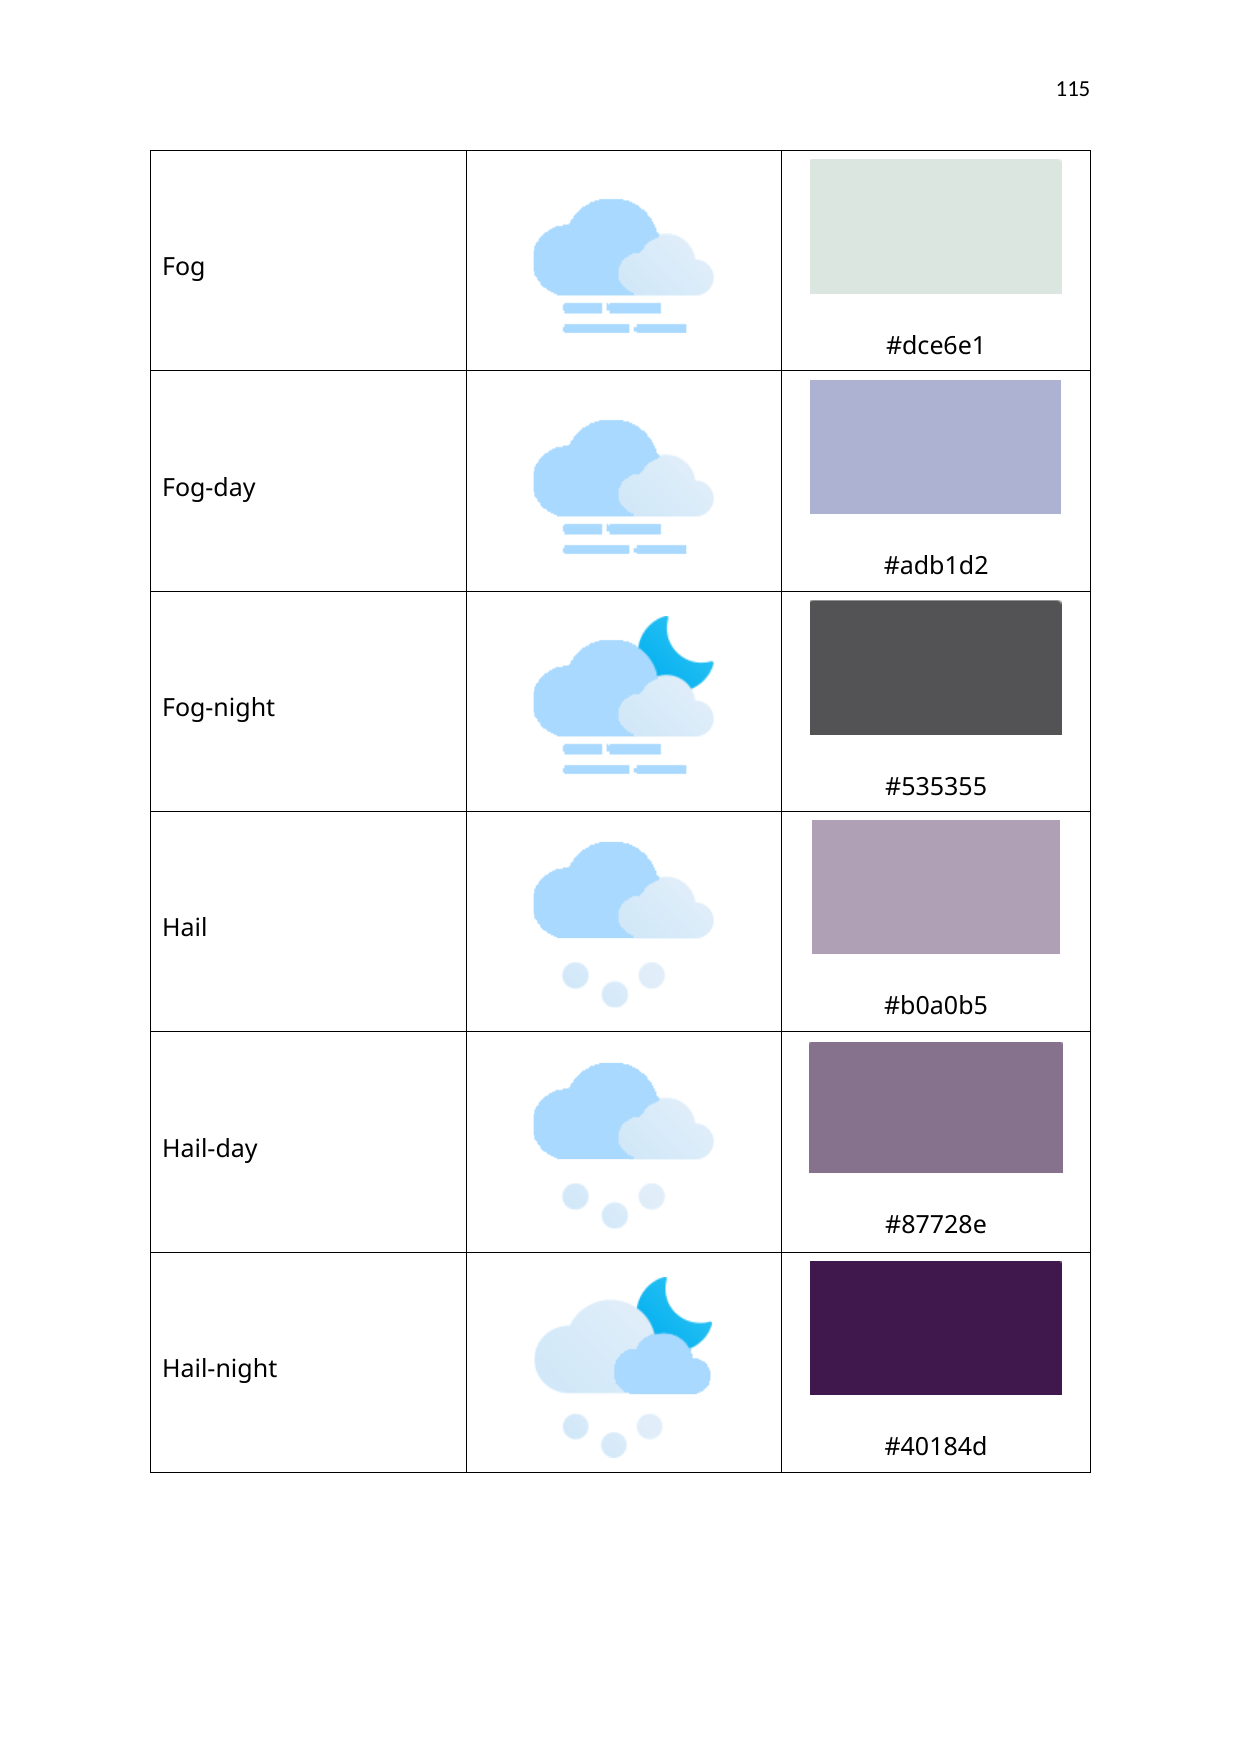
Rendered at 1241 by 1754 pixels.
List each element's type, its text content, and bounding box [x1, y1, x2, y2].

picture [810, 1261, 1062, 1395]
table_cell #adb1d2 [782, 371, 1090, 591]
table_cell Hail-day [151, 1032, 466, 1252]
picture [812, 820, 1060, 954]
picture [533, 837, 714, 1017]
table_cell #b0a0b5 [782, 812, 1090, 1031]
table_cell [467, 151, 781, 370]
table_cell Hail-night [151, 1253, 466, 1472]
table_cell Fog-night [151, 592, 466, 811]
table_cell [467, 1253, 781, 1472]
table_cell [467, 1032, 781, 1252]
table_cell [467, 592, 781, 811]
picture [533, 616, 714, 797]
table_cell Fog-day [151, 371, 466, 591]
table_cell [467, 812, 781, 1031]
table_cell Hail [151, 812, 466, 1031]
picture [533, 1277, 714, 1458]
table_cell #dce6e1 [782, 151, 1090, 370]
picture [533, 1057, 714, 1238]
table_cell #87728e [782, 1032, 1090, 1252]
picture [809, 1042, 1063, 1173]
picture [810, 159, 1062, 294]
table_cell Fog [151, 151, 466, 370]
table_cell [467, 371, 781, 591]
picture [533, 396, 714, 577]
picture [810, 380, 1061, 514]
table_cell #40184d [782, 1253, 1090, 1472]
table_cell #535355 [782, 592, 1090, 811]
picture [533, 176, 714, 356]
picture [810, 599, 1062, 735]
